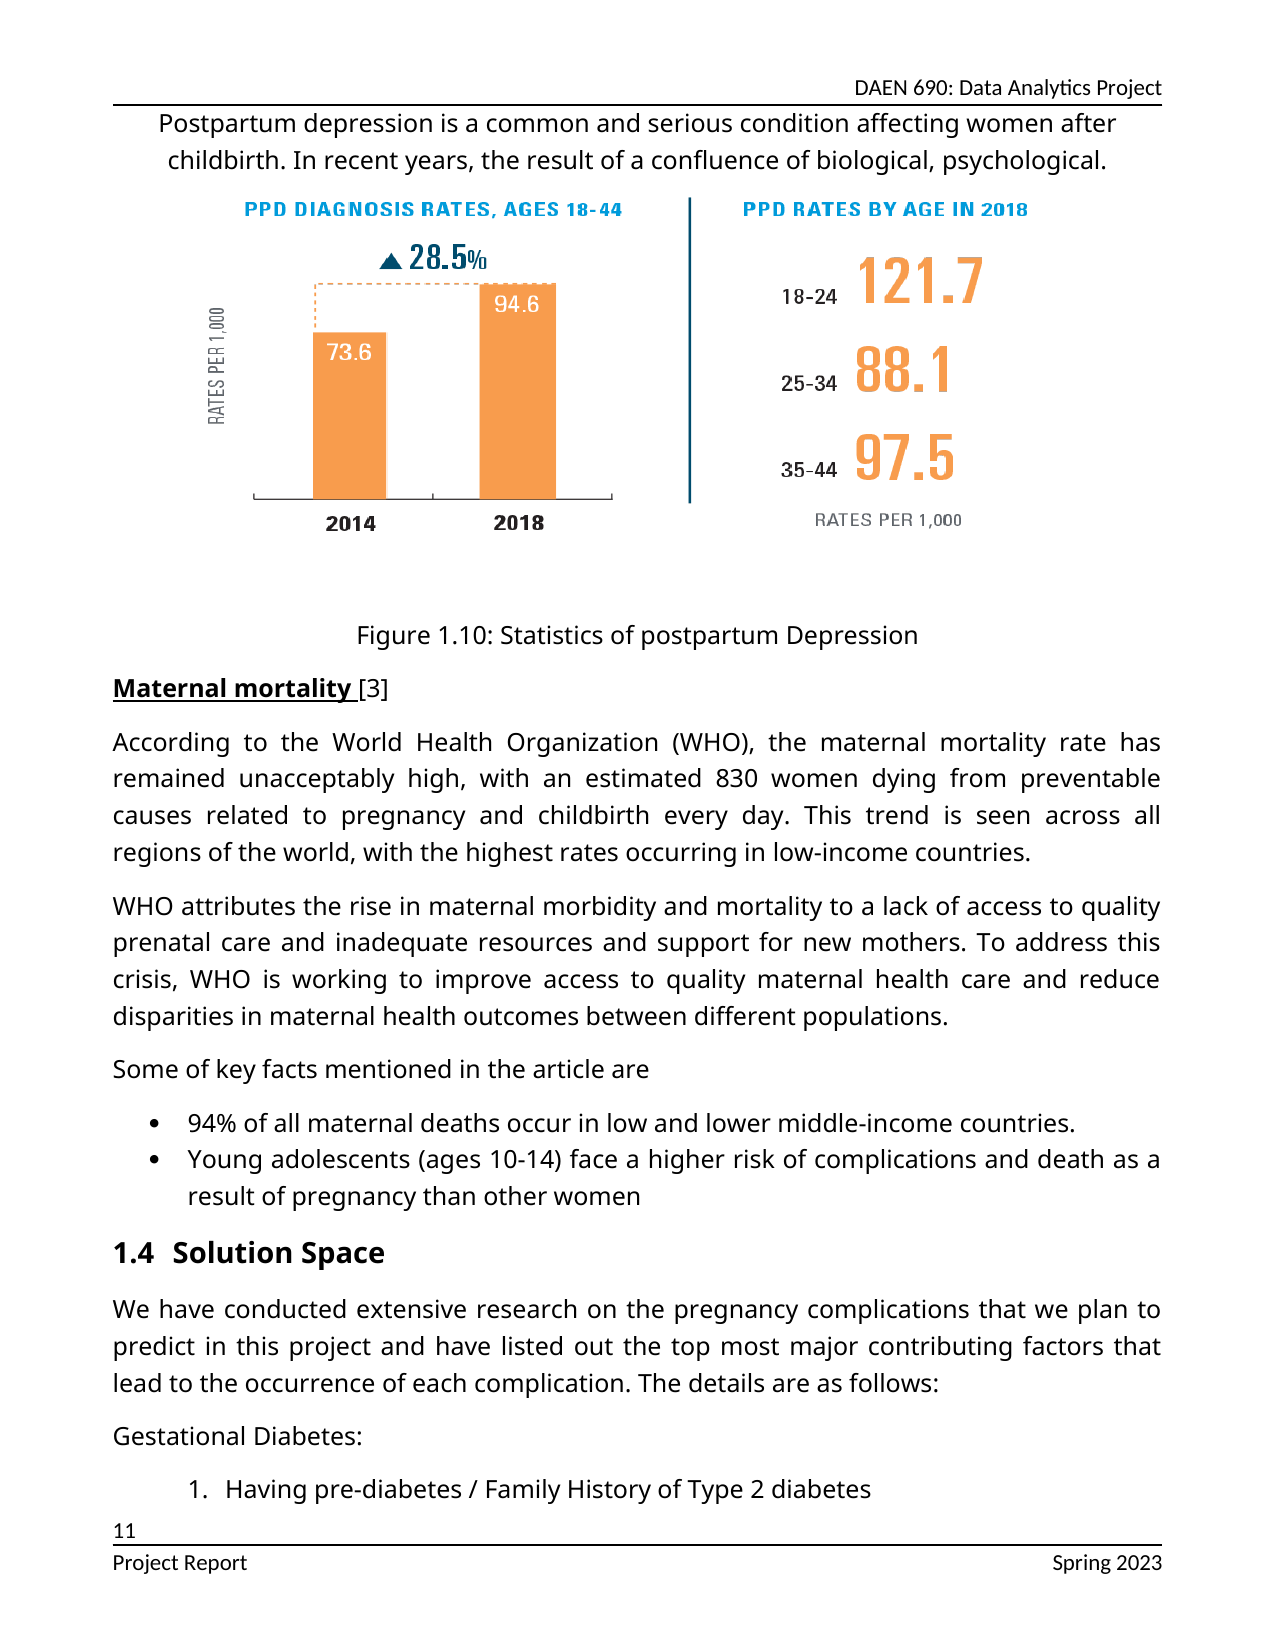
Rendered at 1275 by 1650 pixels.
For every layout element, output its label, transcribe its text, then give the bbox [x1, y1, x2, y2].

list Having pre-diabetes / Family History of Type 2 diabetes [187, 1472, 1162, 1506]
text According to the World Health Organization (WHO), the maternal mortality rate has remained unacceptably high, with an estimated 830 women dying from preventable causes related to pregnancy and childbirth every day. This trend is seen across all regions of the world, with the highest rates occurring in low-income countries. [112, 724, 1162, 869]
text Figure 1.10: Statistics of postpartum Depression [112, 617, 1162, 652]
text Some of key facts mentioned in the article are [112, 1052, 1162, 1086]
text We have conducted extensive research on the pregnancy complications that we plan to predict in this project and have listed out the top most major contributing factors that lead to the occurrence of each complication. The details are as follows: [112, 1292, 1162, 1399]
list 94% of all maternal deaths occur in low and lower middle-income countries. [150, 1105, 1162, 1139]
list Young adolescents (ages 10-14) face a higher risk of complications and death as a result of pregnancy than other women [150, 1142, 1162, 1213]
text WHO attributes the rise in maternal morbidity and mortality to a lack of access to quality prenatal care and inadequate resources and support for new mothers. To address this crisis, WHO is working to improve access to quality maternal health care and reduce disparities in maternal health outcomes between different populations. [112, 888, 1162, 1032]
picture [176, 178, 1099, 599]
text Gestational Diabetes: [112, 1419, 1162, 1453]
subtitle Solution Space [112, 1232, 1162, 1272]
text Maternal mortality [112, 671, 1162, 705]
